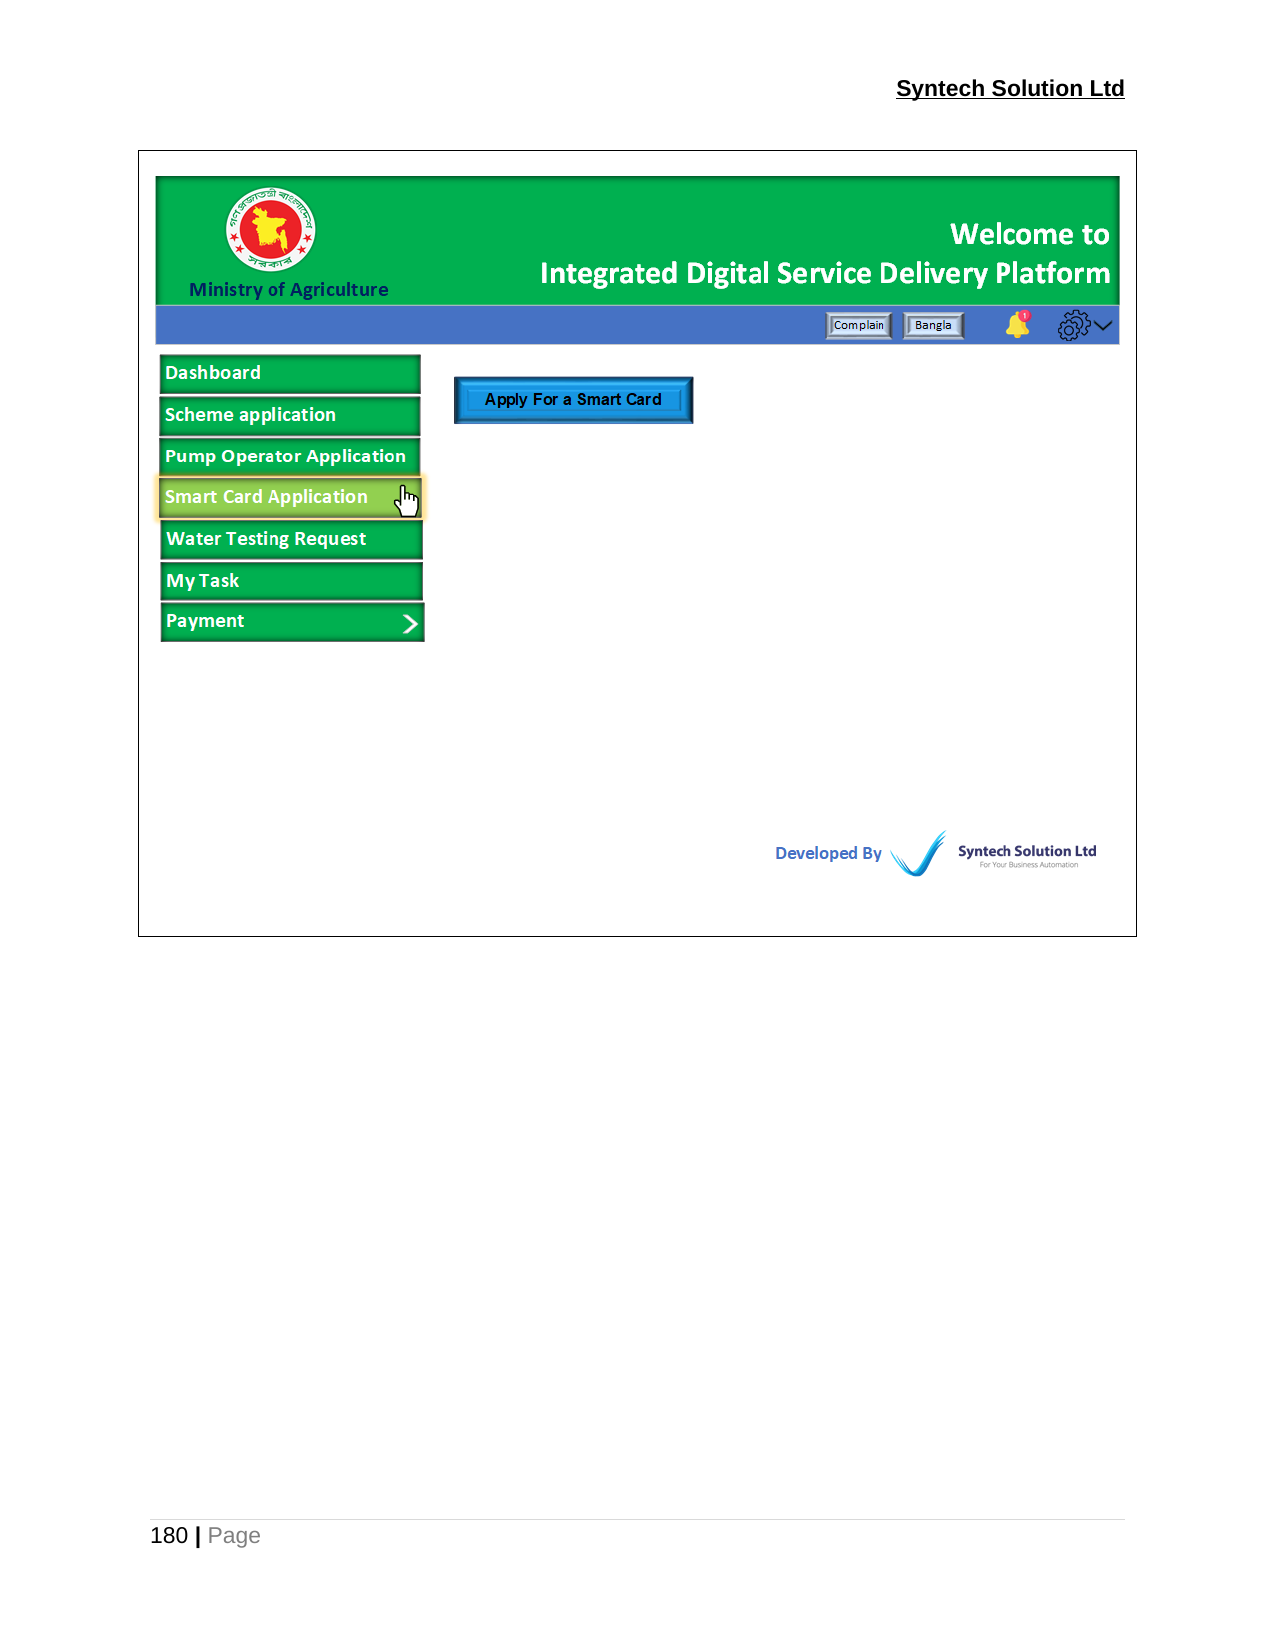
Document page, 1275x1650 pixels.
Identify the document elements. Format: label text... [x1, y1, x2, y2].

picture [150, 176, 1125, 877]
table_header New Application (Button) [139, 151, 1136, 936]
